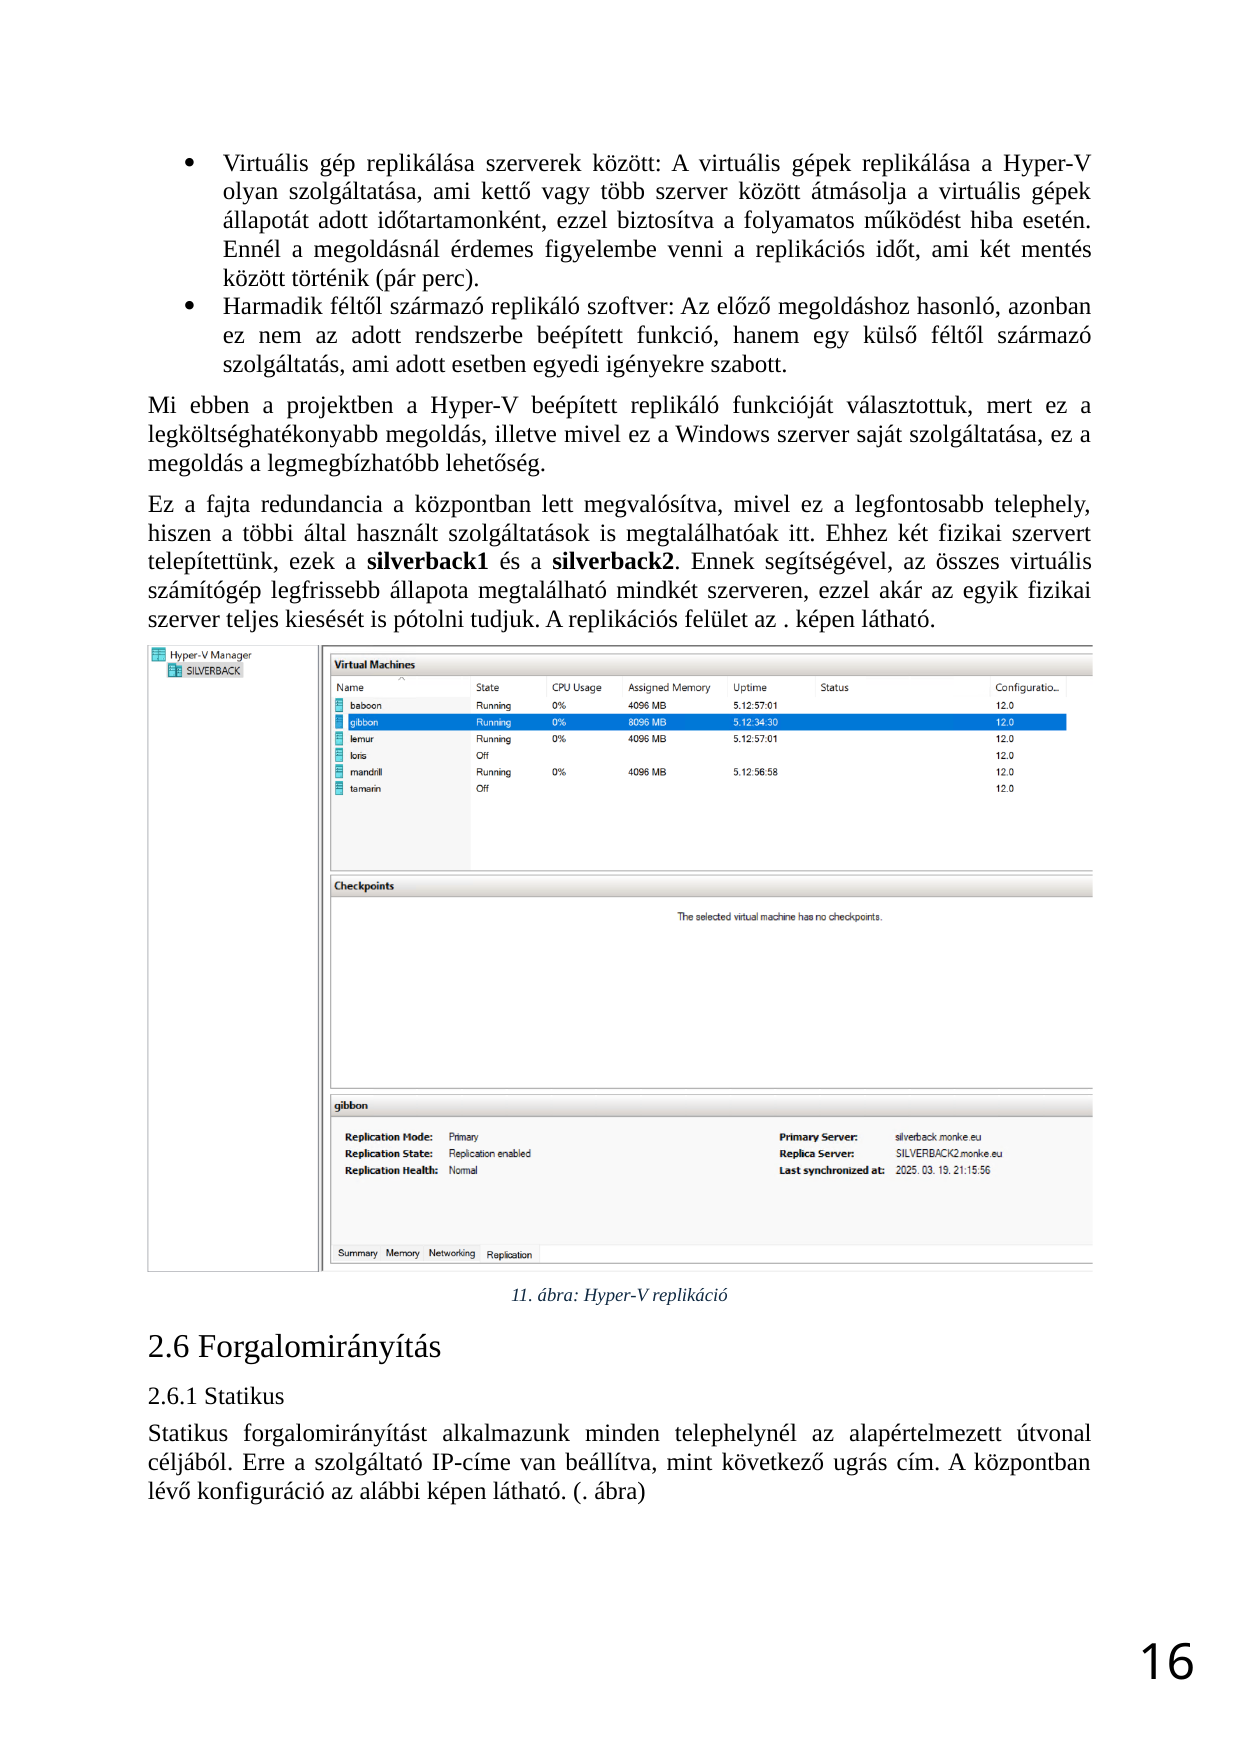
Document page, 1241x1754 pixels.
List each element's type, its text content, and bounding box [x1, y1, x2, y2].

list Virtuális gép replikálása szerverek között: A virtuális gépek replikálása a Hyper-V olyan szolgáltatása, ami kettő vagy több szerver között átmásolja a virtuális gépek állapotát adott időtartamonként, ezzel biztosítva a folyamatos működést hiba esetén. Ennél a megoldásnál érdemes figyelembe venni a replikációs időt, ami két mentés között történik (pár perc). [185, 148, 1092, 291]
subtitle 2.6 Forgalomirányítás [148, 1326, 1092, 1365]
subtitle 2.6.1 Statikus [148, 1381, 1092, 1410]
text 11. ábra: Hyper-V replikáció [148, 1284, 1092, 1306]
picture [147, 645, 1093, 1272]
text Mi ebben a projektben a Hyper-V beépített replikáló funkcióját választottuk, mert ez a legköltséghatékonyabb megoldás, illetve mivel ez a Windows szerver saját szolgáltatása, ez a megoldás a legmegbízhatóbb lehetőség. [148, 390, 1092, 476]
text Statikus forgalomirányítást alkalmazunk minden telephelynél az alapértelmezett útvonal céljából. Erre a szolgáltató IP-címe van beállítva, mint következő ugrás cím. A központban lévő konfiguráció az alábbi képen látható. (12. ábra) [148, 1418, 1092, 1505]
list Harmadik féltől származó replikáló szoftver: Az előző megoldáshoz hasonló, azonban ez nem az adott rendszerbe beépített funkció, hanem egy külső féltől származó szolgáltatás, ami adott esetben egyedi igényekre szabott. [185, 291, 1092, 378]
text Ez a fajta redundancia a központban lett megvalósítva, mivel ez a legfontosabb telephely, hiszen a többi által használt szolgáltatások is megtalálhatóak itt. Ehhez két fizikai szervert telepítettünk, ezek a silverback1 és a silverback2. Ennek segítségével, az összes virtuális számítógép legfrissebb állapota megtalálható mindkét szerveren, ezzel akár az egyik fizikai szerver teljes kiesését is pótolni tudjuk. A replikációs felület az 11. képen látható. [148, 489, 1092, 633]
